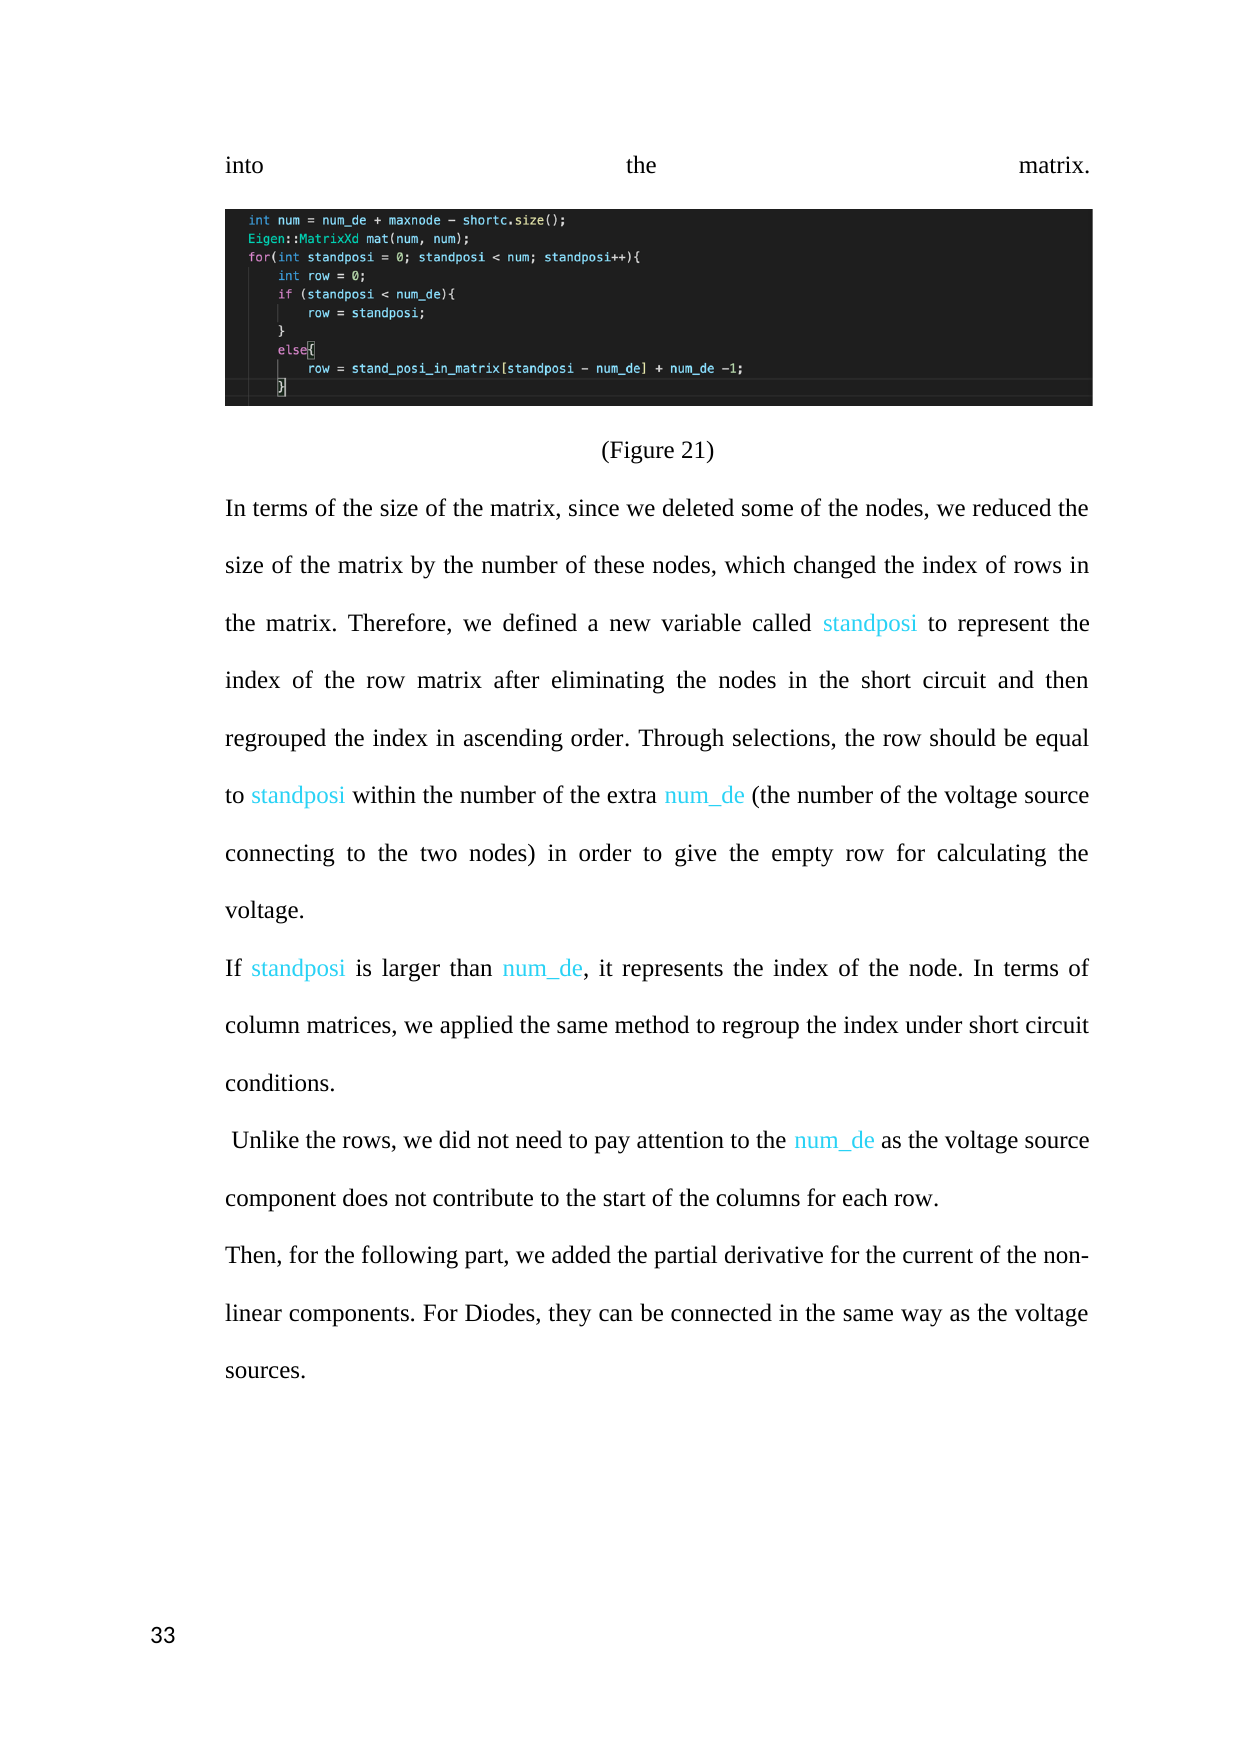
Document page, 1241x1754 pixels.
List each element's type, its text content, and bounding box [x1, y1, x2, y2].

list In terms of the size of the matrix, since we deleted some of the nodes, we reduced the size of the matrix by the number of these nodes, which changed the index of rows in the matrix. Therefore, we defined a new variable called standposi to represent the index of the row matrix after eliminating the nodes in the short circuit and then regrouped the index in ascending order. Through selections, the row should be equal to standposi within the number of the extra num_de (the number of the voltage source connecting to the two nodes) in order to give the empty row for calculating the voltage. [225, 493, 1090, 924]
picture [225, 209, 1093, 406]
list If standposi is larger than num_de, it represents the index of the node. In terms of column matrices, we applied the same method to regroup the index under short circuit conditions. [225, 953, 1090, 1097]
list Then, for the following part, we added the partial derivative for the current of the non-linear components. For Diodes, they can be connected in the same way as the voltage sources. [225, 1241, 1090, 1384]
list Unlike the rows, we did not need to pay attention to the num_de as the voltage source component does not contribute to the start of the columns for each row. [225, 1126, 1090, 1212]
list (Figure 21) [225, 436, 1090, 464]
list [187, 150, 1090, 405]
